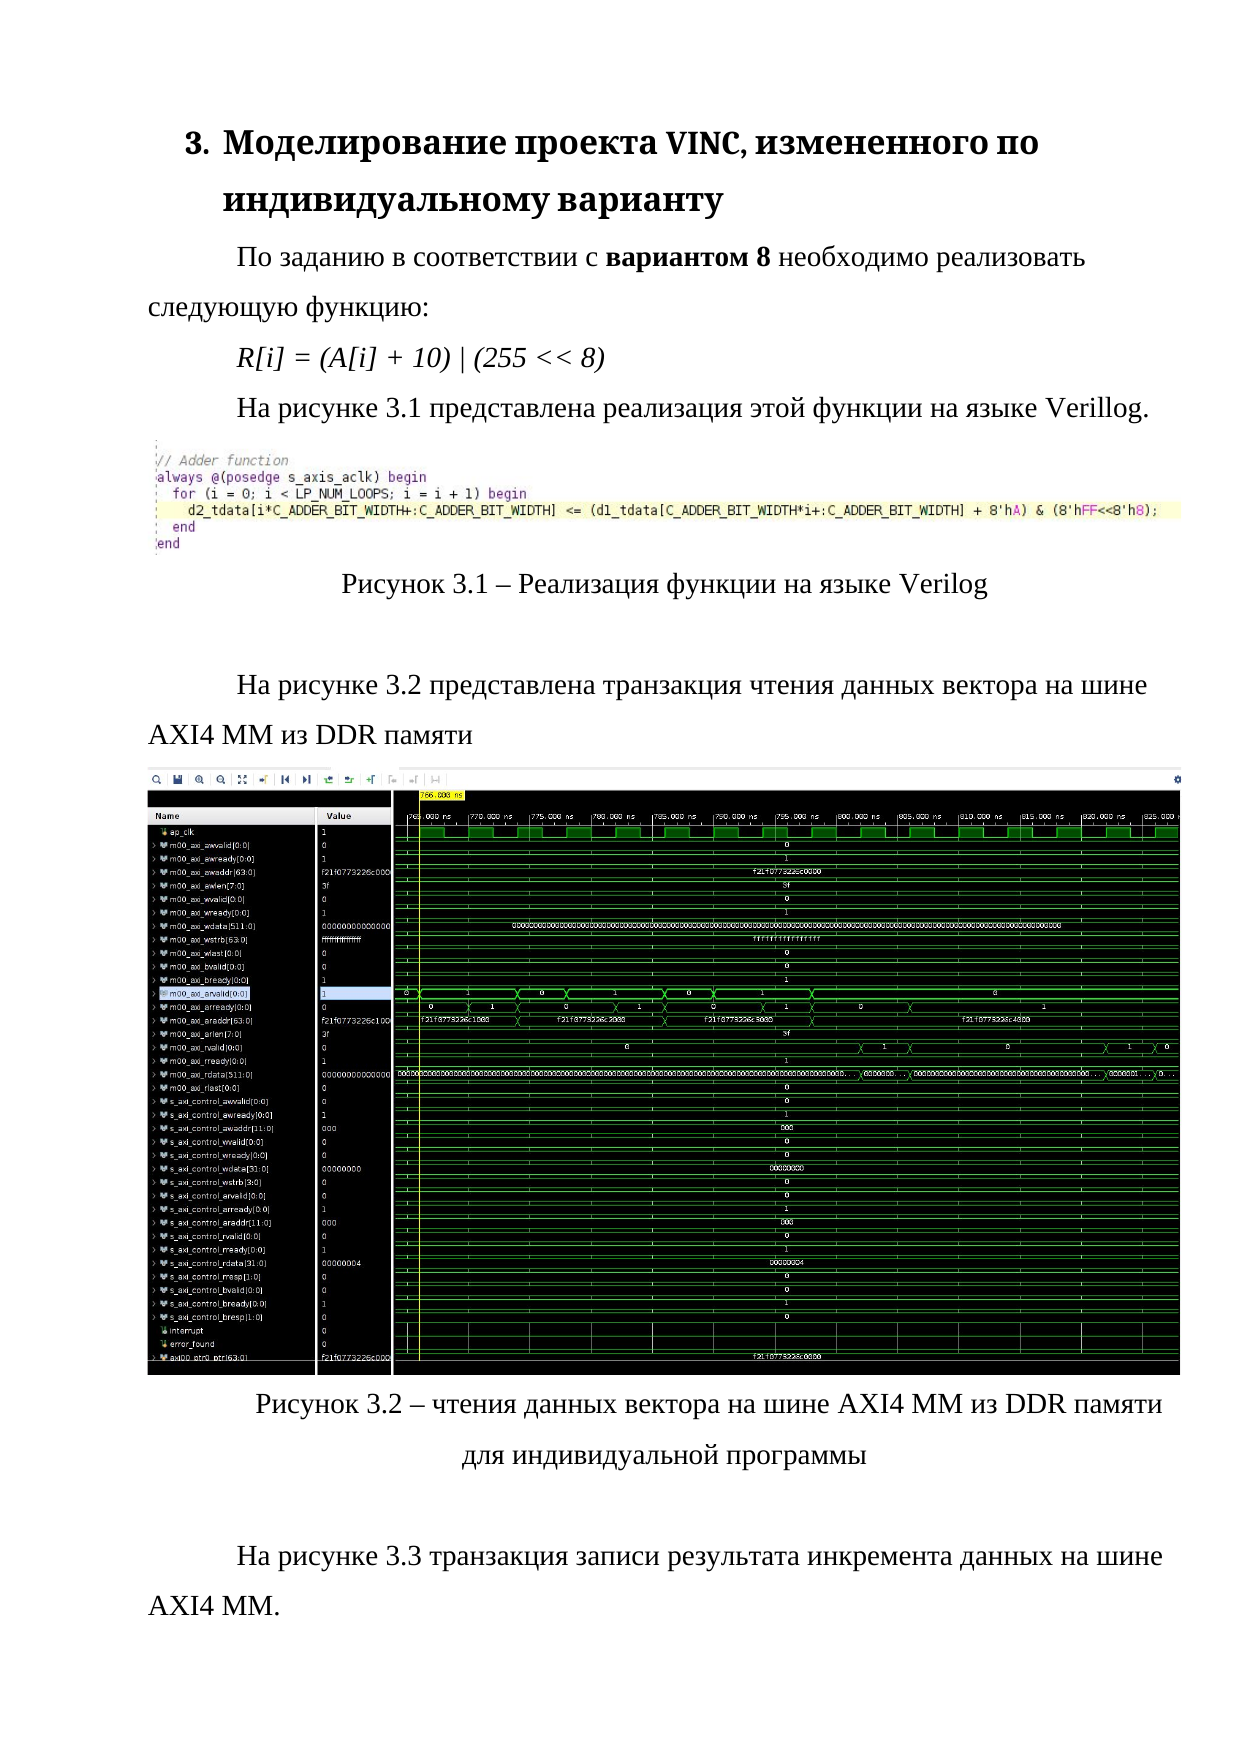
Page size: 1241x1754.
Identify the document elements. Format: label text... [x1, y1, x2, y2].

text Рисунок 3.1 – Реализация функции на языке Verilog [148, 567, 1181, 600]
subtitle Моделирование проекта VINC, измененного по индивидуальному варианту [185, 124, 1181, 220]
text Рисунок 3.2 – чтения данных вектора на шине AXI4 MM из DDR памяти для индивидуальной программы [148, 1387, 1181, 1471]
text На рисунке 3.3 транзакция записи результата инкремента данных на шине AXI4 MM. [148, 1538, 1181, 1621]
text На рисунке 3.2 представлена транзакция чтения данных вектора на шине AXI4 MM из DDR памяти [148, 667, 1181, 751]
text R[i] = (A[i] + 10) | (255 << 8) [148, 340, 1181, 373]
text По заданию в соответствии с вариантом 8 необходимо реализовать следующую функцию: [148, 239, 1181, 323]
text На рисунке 3.1 представлена реализация этой функции на языке Verillog. [148, 390, 1181, 423]
